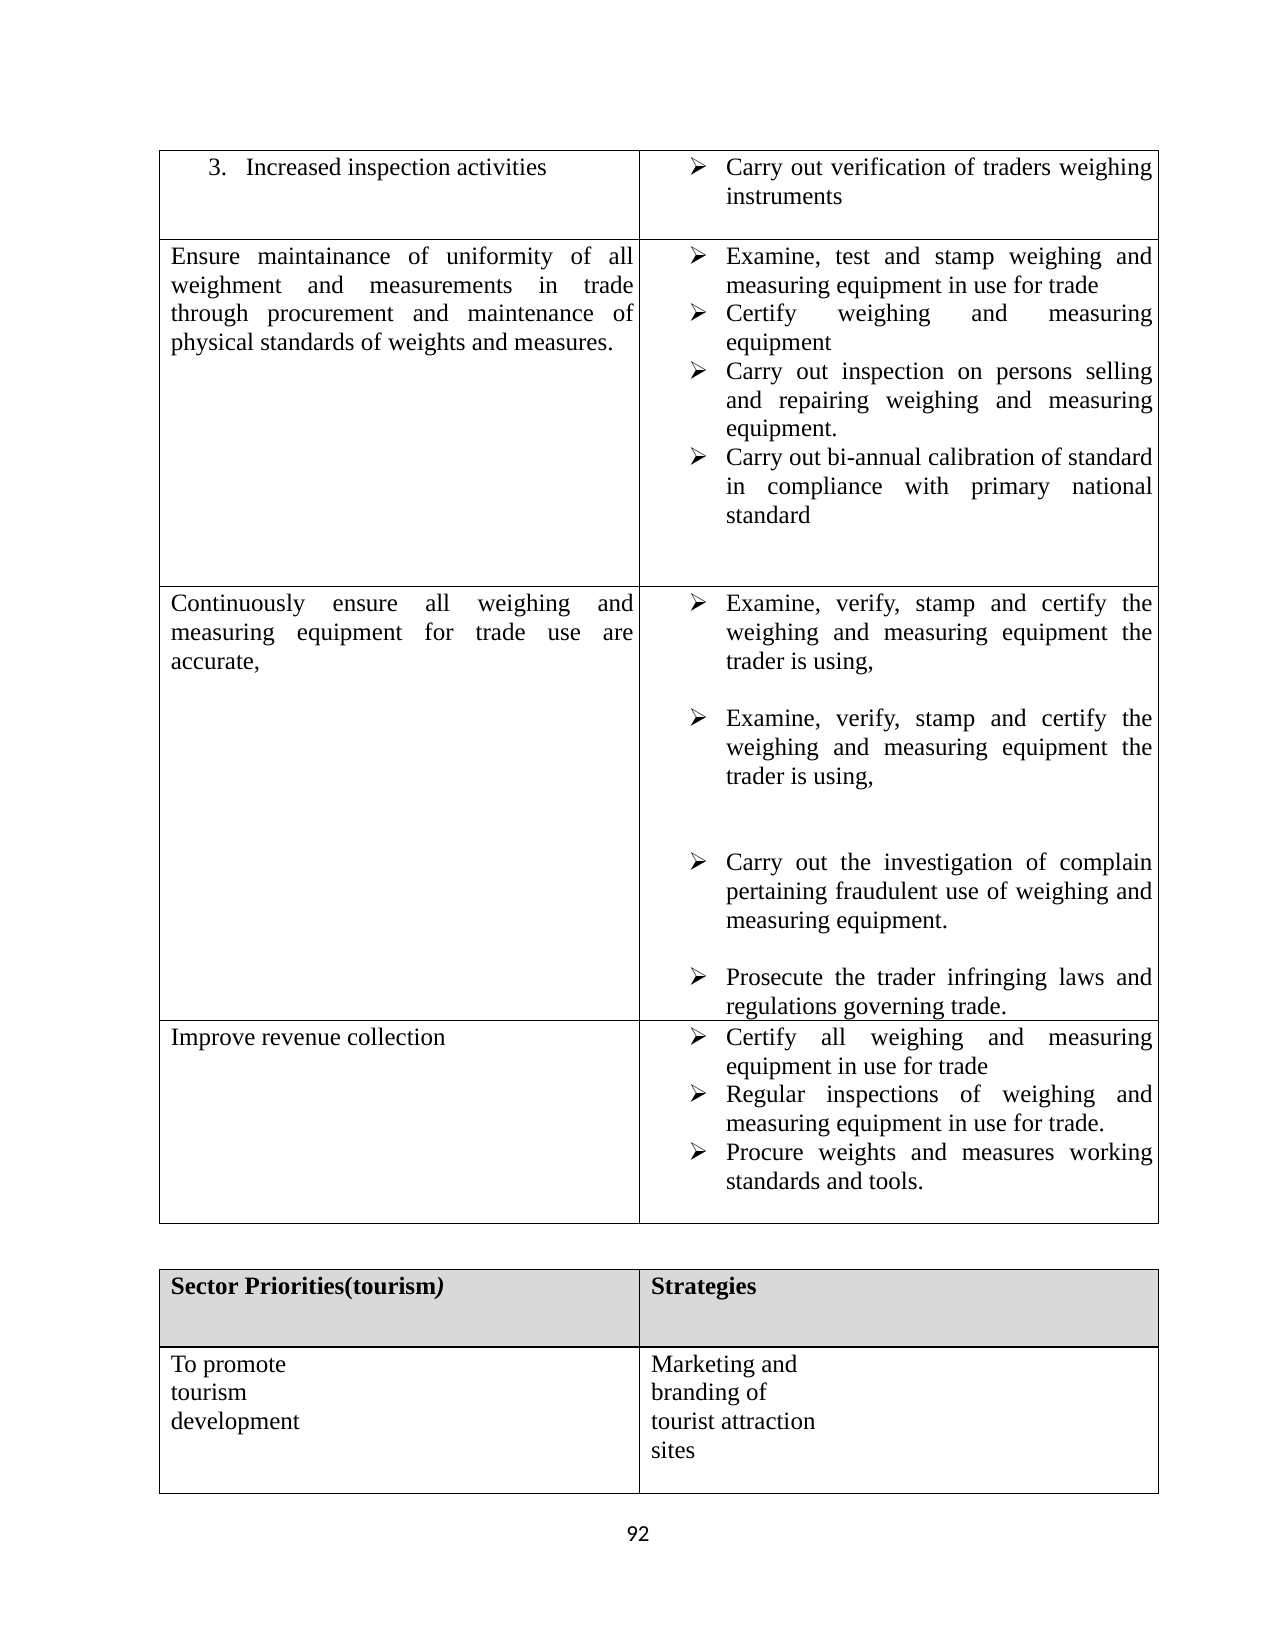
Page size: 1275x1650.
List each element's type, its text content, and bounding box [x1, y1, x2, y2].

table_cell Examine, verify, stamp and certify the weighing and measuring equipment the trader is using, Examine, verify, stamp and certify the weighing and measuring equipment the trader is using, Carry out the investigation of complain pertaining fraudulent use of weighing and measuring equipment. Prosecute the trader infringing laws and regulations governing trade. [640, 587, 1158, 1020]
table_header Strategies [640, 1270, 1158, 1346]
table_cell Ensure maintainance of uniformity of all weighment and measurements in trade through procurement and maintenance of physical standards of weights and measures. [160, 240, 639, 586]
table_header Sector Priorities(tourism) [160, 1270, 639, 1346]
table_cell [640, 151, 1158, 239]
table_cell Improve revenue collection [160, 1021, 639, 1223]
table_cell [640, 1348, 1158, 1492]
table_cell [160, 1348, 639, 1492]
table_cell Certify all weighing and measuring equipment in use for trade Regular inspections of weighing and measuring equipment in use for trade. Procure weights and measures working standards and tools. [640, 1021, 1158, 1223]
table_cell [160, 151, 639, 239]
table_cell Examine, test and stamp weighing and measuring equipment in use for trade Certify weighing and measuring equipment Carry out inspection on persons selling and repairing weighing and measuring equipment. Carry out bi-annual calibration of standard in compliance with primary national standard [640, 240, 1158, 586]
table_cell Continuously ensure all weighing and measuring equipment for trade use are accurate, [160, 587, 639, 1020]
